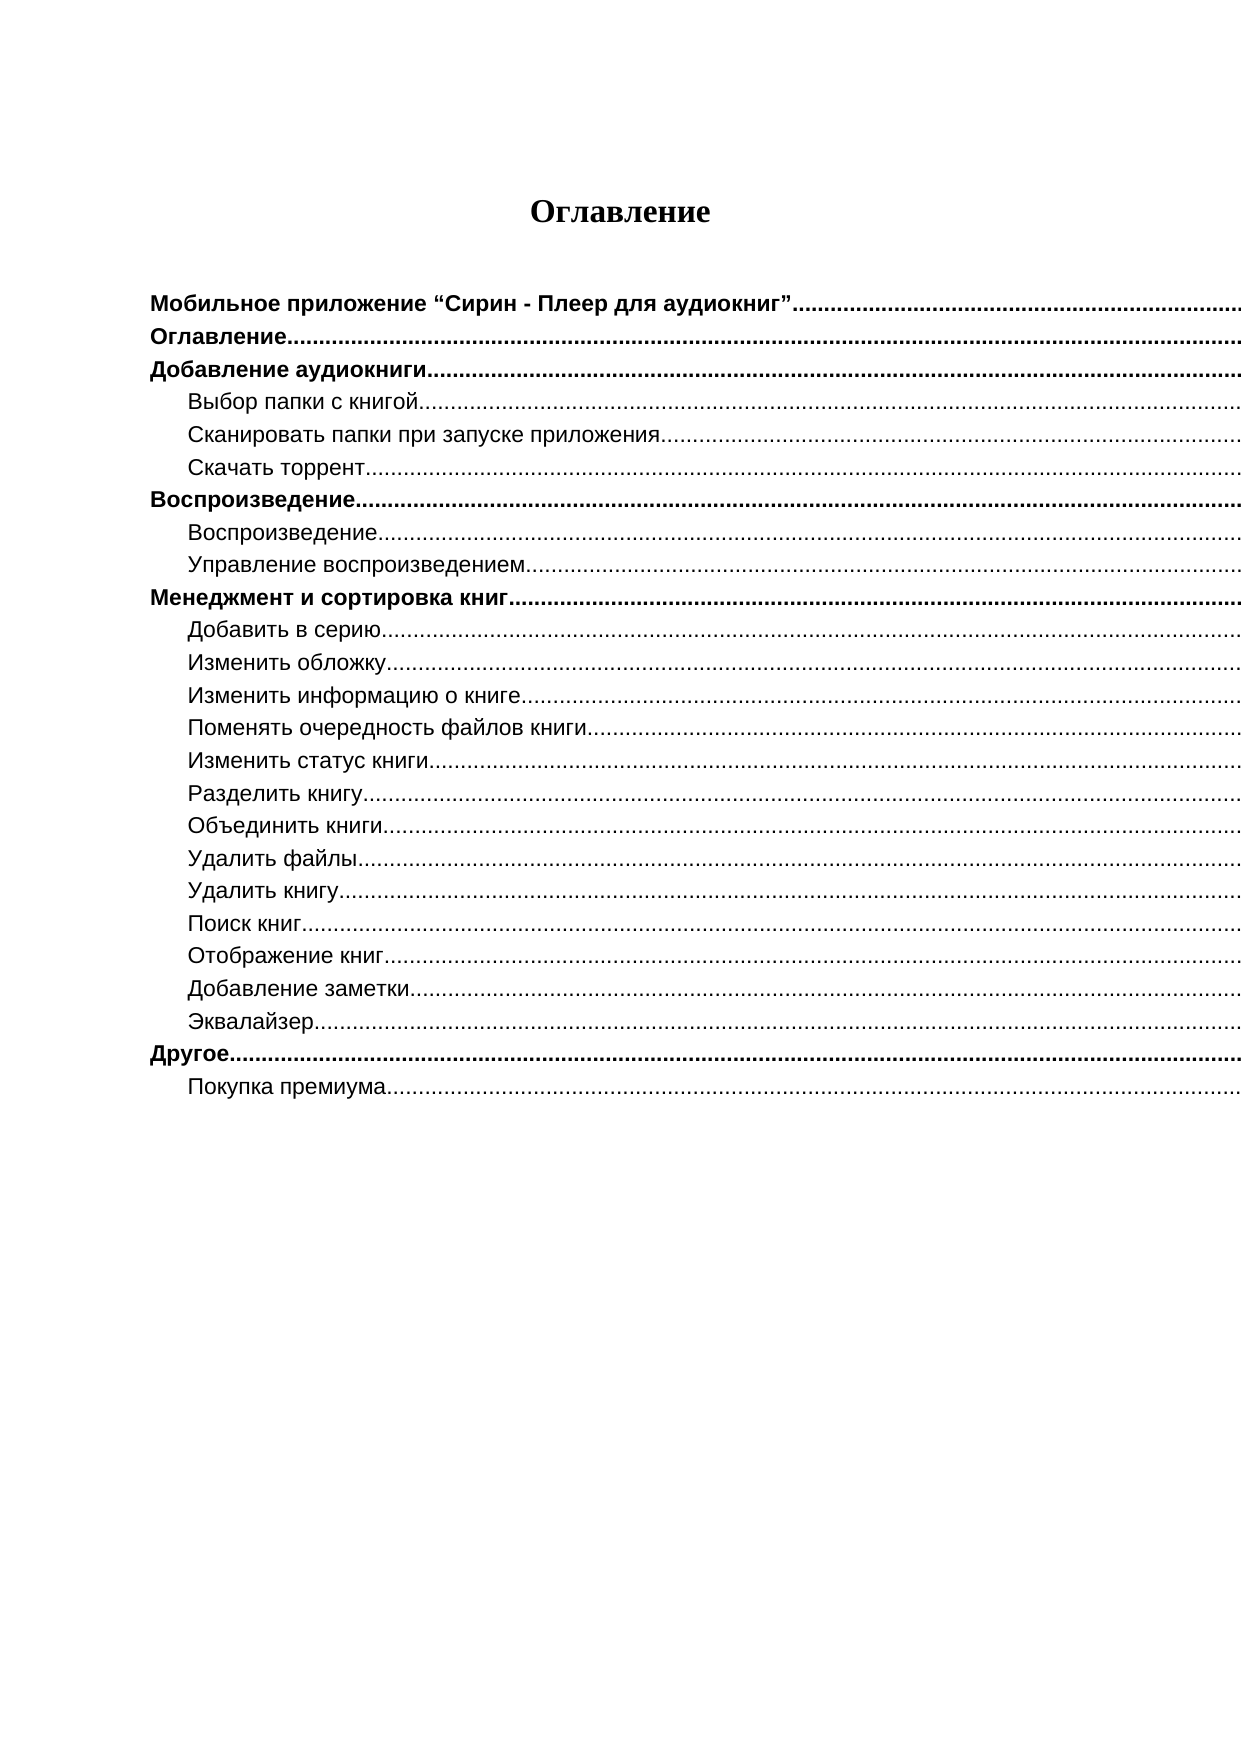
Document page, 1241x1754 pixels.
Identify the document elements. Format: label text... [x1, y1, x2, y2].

subtitle Оглавление [150, 192, 1090, 278]
